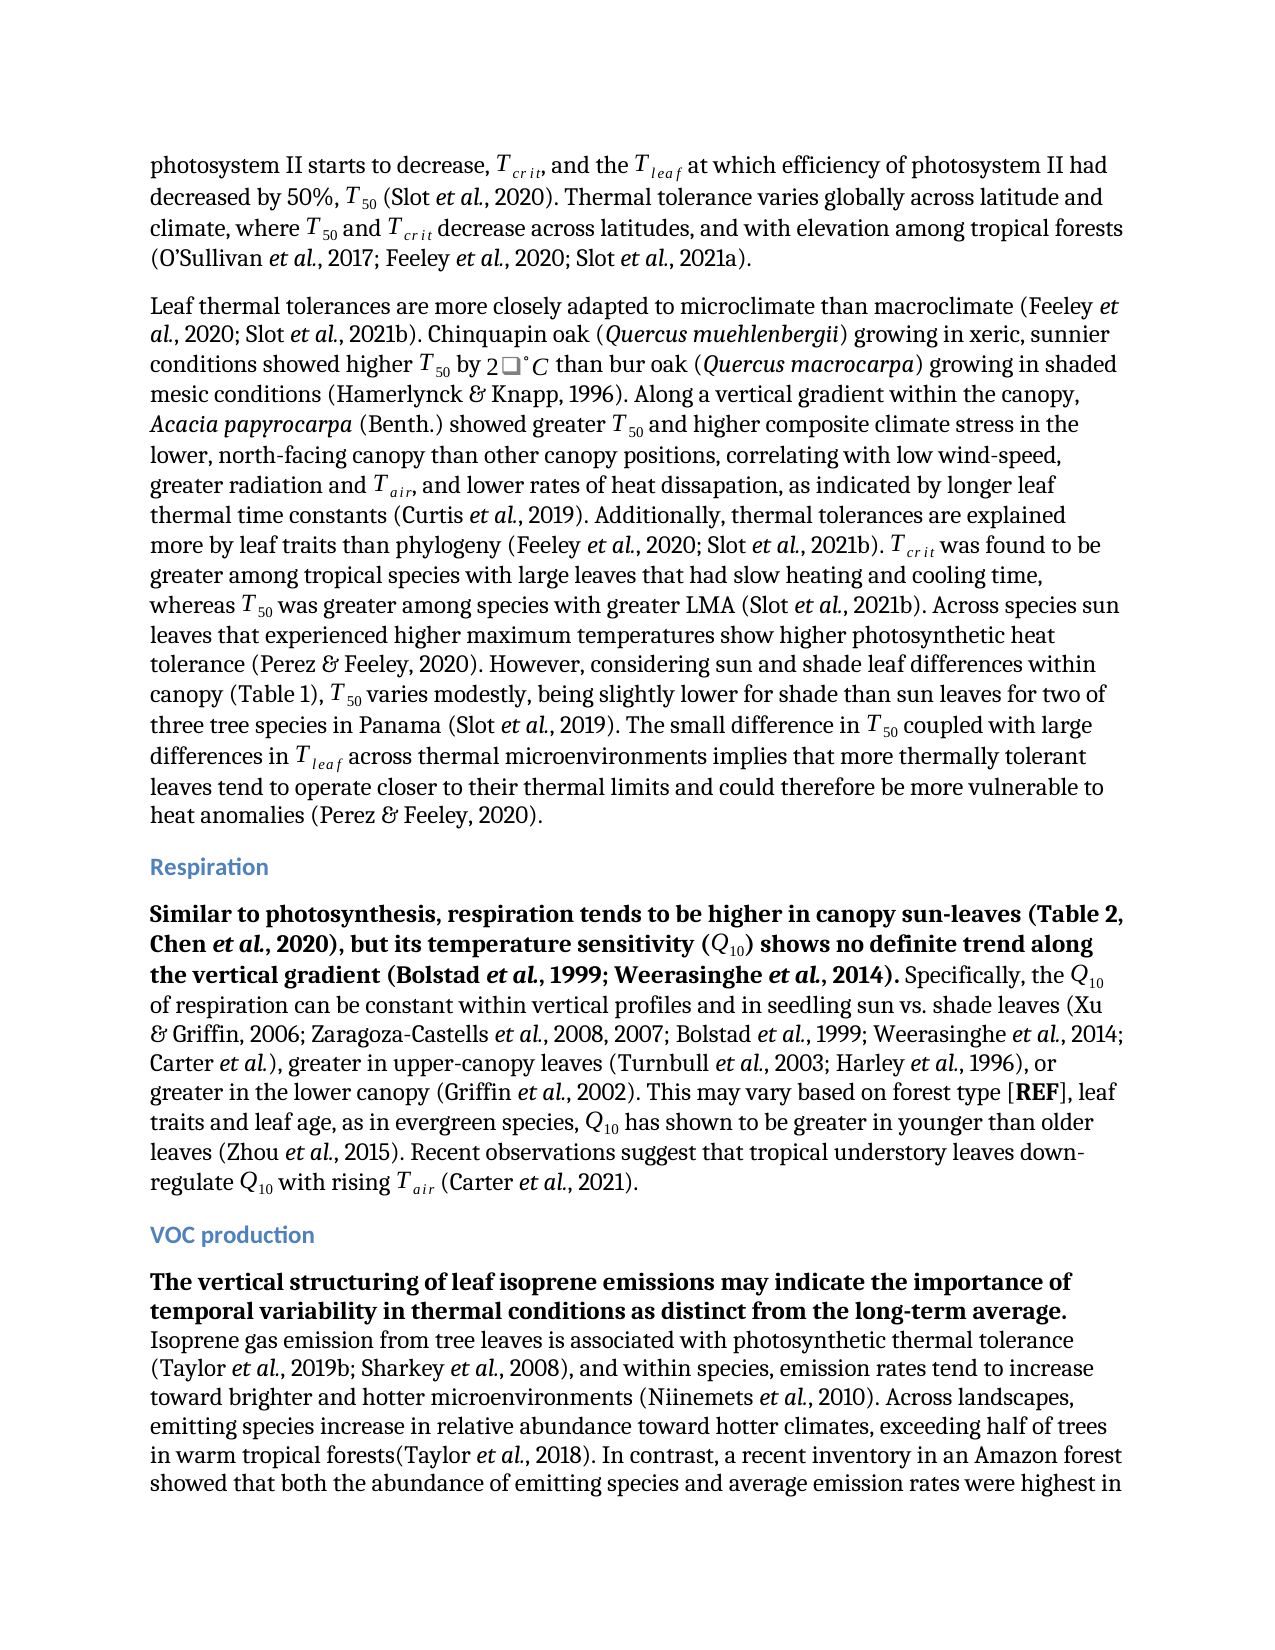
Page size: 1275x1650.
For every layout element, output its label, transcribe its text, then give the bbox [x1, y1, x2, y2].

text Similar to photosynthesis, respiration tends to be higher in canopy sun-leaves (Table 2, Chen et al., 2020), but its temperature sensitivity () shows no definite trend along the vertical gradient (Bolstad et al., 1999; Weerasinghe et al., 2014). Specifically, the of respiration can be constant within vertical profiles and in seedling sun vs. shade leaves (Xu & Griffin, 2006; Zaragoza-Castells et al., 2008, 2007; Bolstad et al., 1999; Weerasinghe et al., 2014; Carter et al.), greater in upper-canopy leaves (Turnbull et al., 2003; Harley et al., 1996), or greater in the lower canopy (Griffin et al., 2002). This may vary based on forest type [REF], leaf traits and leaf age, as in evergreen species, has shown to be greater in younger than older leaves (Zhou et al., 2015). Recent observations suggest that tropical understory leaves down-regulate with rising (Carter et al., 2021). [150, 900, 1125, 1198]
text Leaf thermal tolerances are more closely adapted to microclimate than macroclimate (Feeley et al., 2020; Slot et al., 2021b). Chinquapin oak (Quercus muehlenbergii) growing in xeric, sunnier conditions showed higher by than bur oak (Quercus macrocarpa) growing in shaded mesic conditions (Hamerlynck & Knapp, 1996). Along a vertical gradient within the canopy, Acacia papyrocarpa (Benth.) showed greater and higher composite climate stress in the lower, north-facing canopy than other canopy positions, correlating with low wind-speed, greater radiation and , and lower rates of heat dissapation, as indicated by longer leaf thermal time constants (Curtis et al., 2019). Additionally, thermal tolerances are explained more by leaf traits than phylogeny (Feeley et al., 2020; Slot et al., 2021b). was found to be greater among tropical species with large leaves that had slow heating and cooling time, whereas was greater among species with greater LMA (Slot et al., 2021b). Across species sun leaves that experienced higher maximum temperatures show higher photosynthetic heat tolerance (Perez & Feeley, 2020). However, considering sun and shade leaf differences within canopy (Table 1), varies modestly, being slightly lower for shade than sun leaves for two of three tree species in Panama (Slot et al., 2019). The small difference in coupled with large differences in across thermal microenvironments implies that more thermally tolerant leaves tend to operate closer to their thermal limits and could therefore be more vulnerable to heat anomalies (Perez & Feeley, 2020). [150, 292, 1125, 830]
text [150, 150, 1125, 273]
subtitle VOC production [150, 1219, 1125, 1249]
subtitle Respiration [150, 851, 1125, 881]
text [150, 1268, 1125, 1498]
